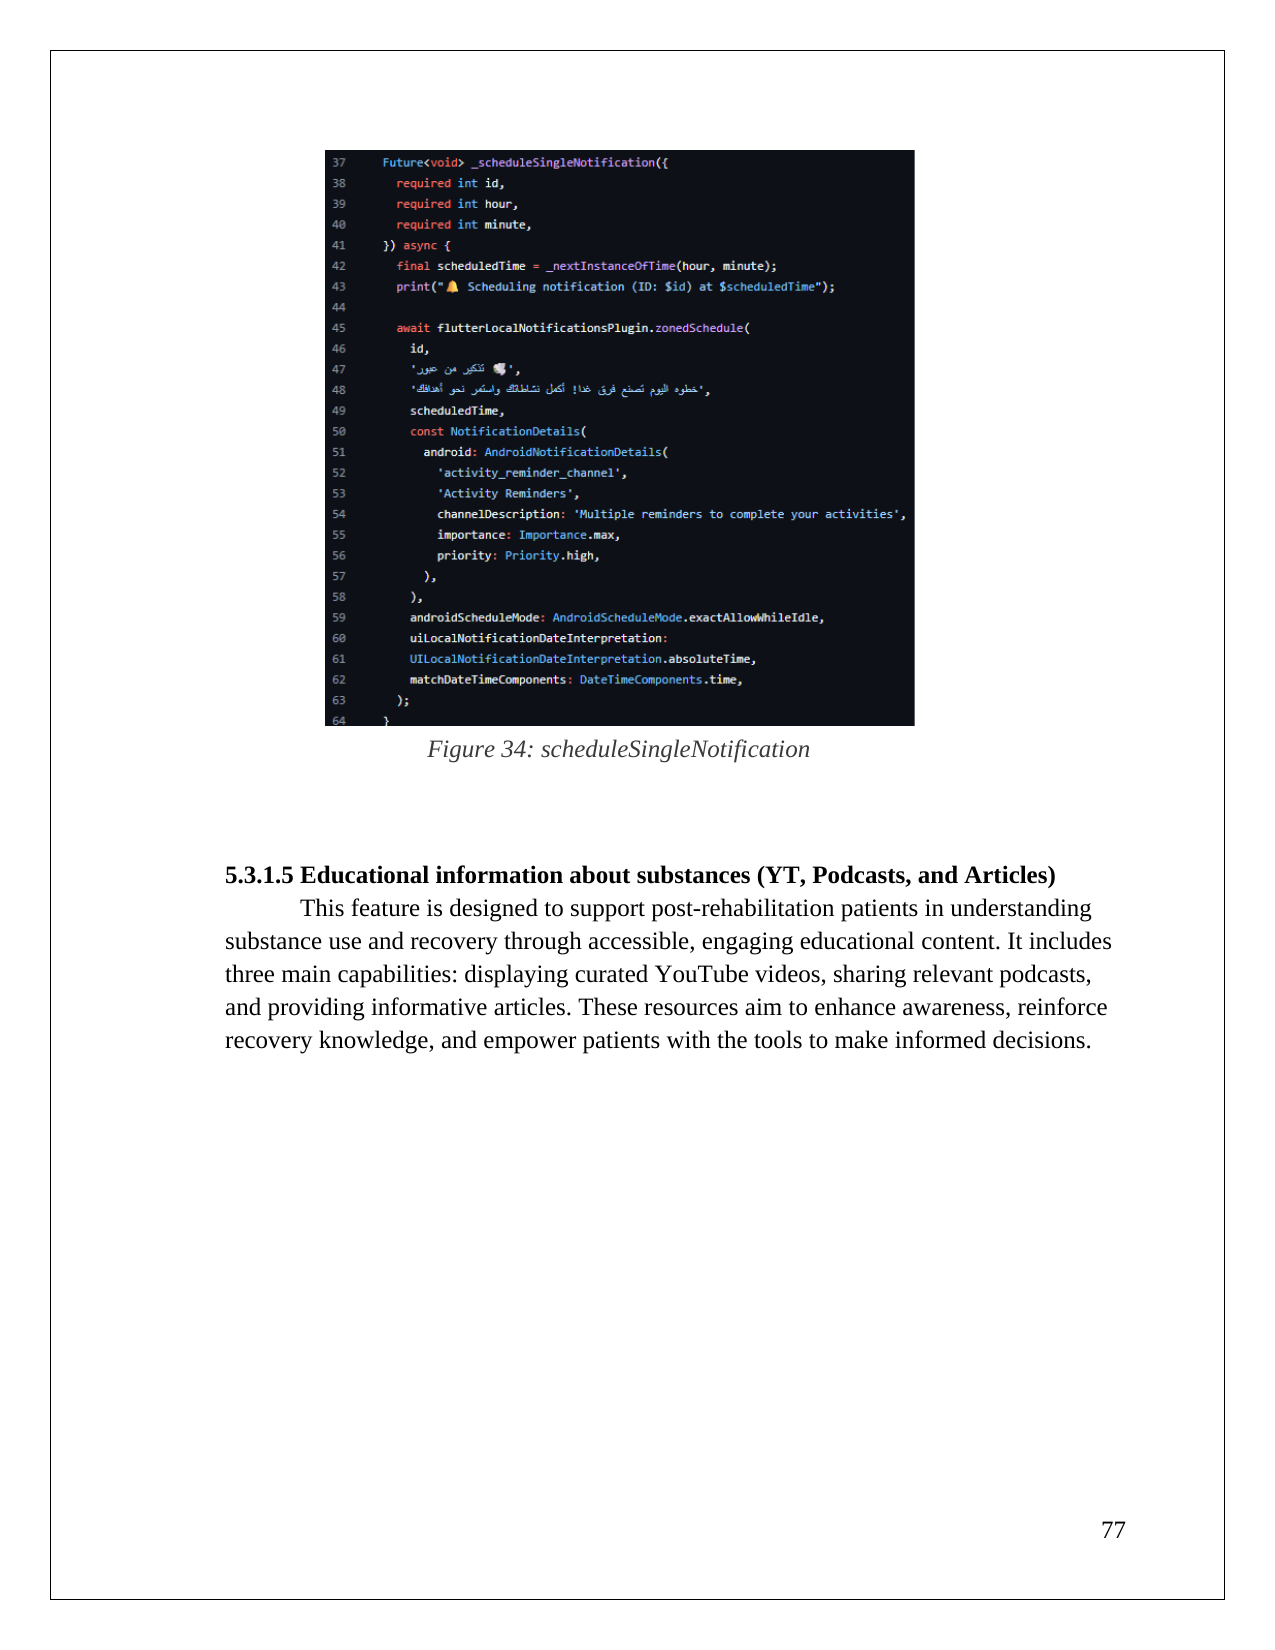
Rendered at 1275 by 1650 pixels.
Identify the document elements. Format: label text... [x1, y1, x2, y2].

text This feature is designed to support post-rehabilitation patients in understanding substance use and recovery through accessible, engaging educational content. It includes three main capabilities: displaying curated YouTube videos, sharing relevant podcasts, and providing informative articles. These resources aim to enhance awareness, reinforce recovery knowledge, and empower patients with the tools to make informed decisions. [225, 893, 1125, 1054]
picture [325, 150, 915, 726]
subtitle 5.3.1.5 Educational information about substances (YT, Podcasts, and Articles) [150, 860, 1125, 889]
